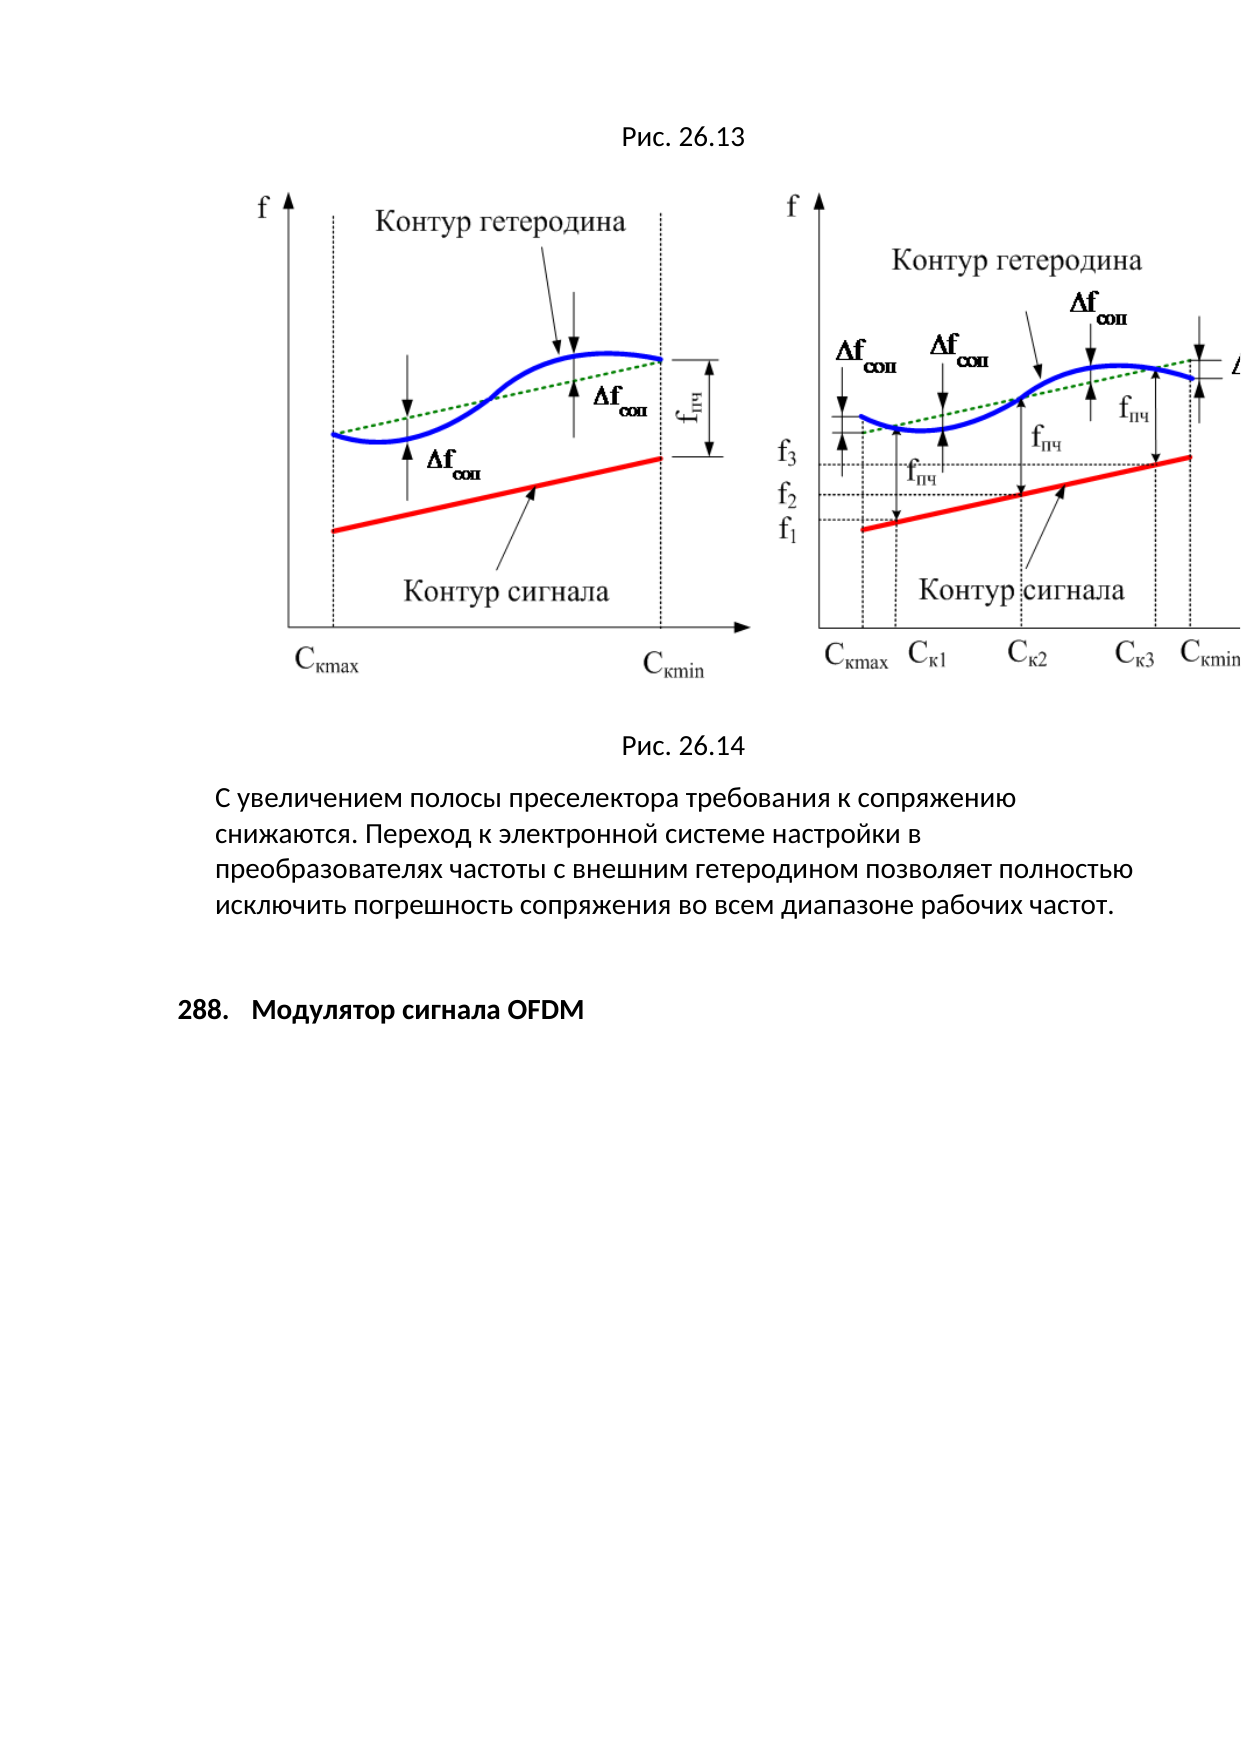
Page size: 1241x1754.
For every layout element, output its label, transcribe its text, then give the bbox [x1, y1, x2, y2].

text Рис. 26.13 [215, 118, 1152, 154]
list Модулятор сигнала OFDM [177, 991, 1152, 1026]
text С увеличением полосы преселектора требования к сопряжению снижаются. Переход к электронной системе настройки в преобразователях частоты с внешним гетеродином позволяет полностью исключить погрешность сопряжения во всем диапазоне рабочих частот. [215, 779, 1152, 922]
text Рис. 26.14 [215, 727, 1152, 763]
picture [214, 170, 1241, 711]
